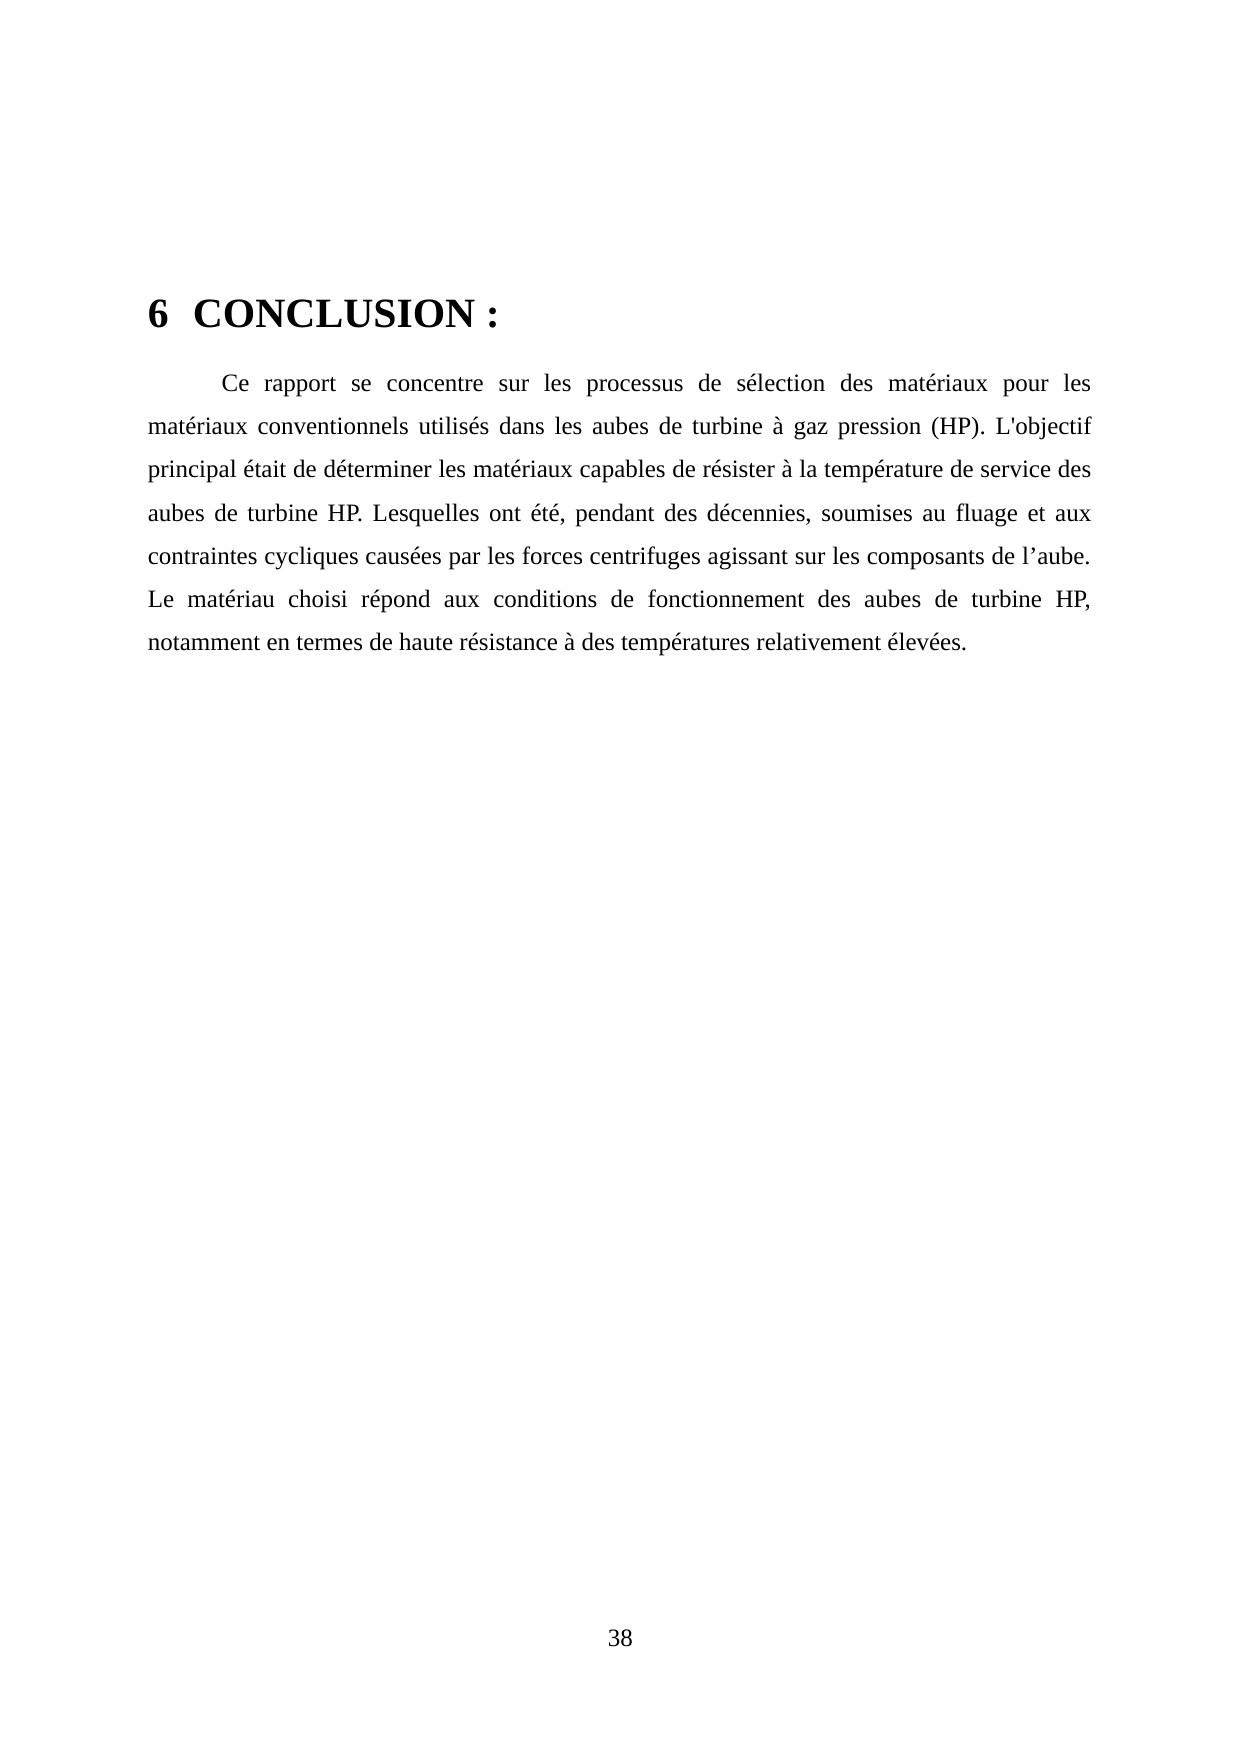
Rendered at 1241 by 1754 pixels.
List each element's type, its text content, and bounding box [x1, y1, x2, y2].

text Ce rapport se concentre sur les processus de sélection des matériaux pour les matériaux conventionnels utilisés dans les aubes de turbine à gaz pression (HP). L'objectif principal était de déterminer les matériaux capables de résister à la température de service des aubes de turbine HP. Lesquelles ont été, pendant des décennies, soumises au fluage et aux contraintes cycliques causées par les forces centrifuges agissant sur les composants de l’aube. Le matériau choisi répond aux conditions de fonctionnement des aubes de turbine HP, notamment en termes de haute résistance à des températures relativement élevées. [148, 368, 1092, 656]
subtitle CONCLUSION : [148, 288, 1092, 336]
